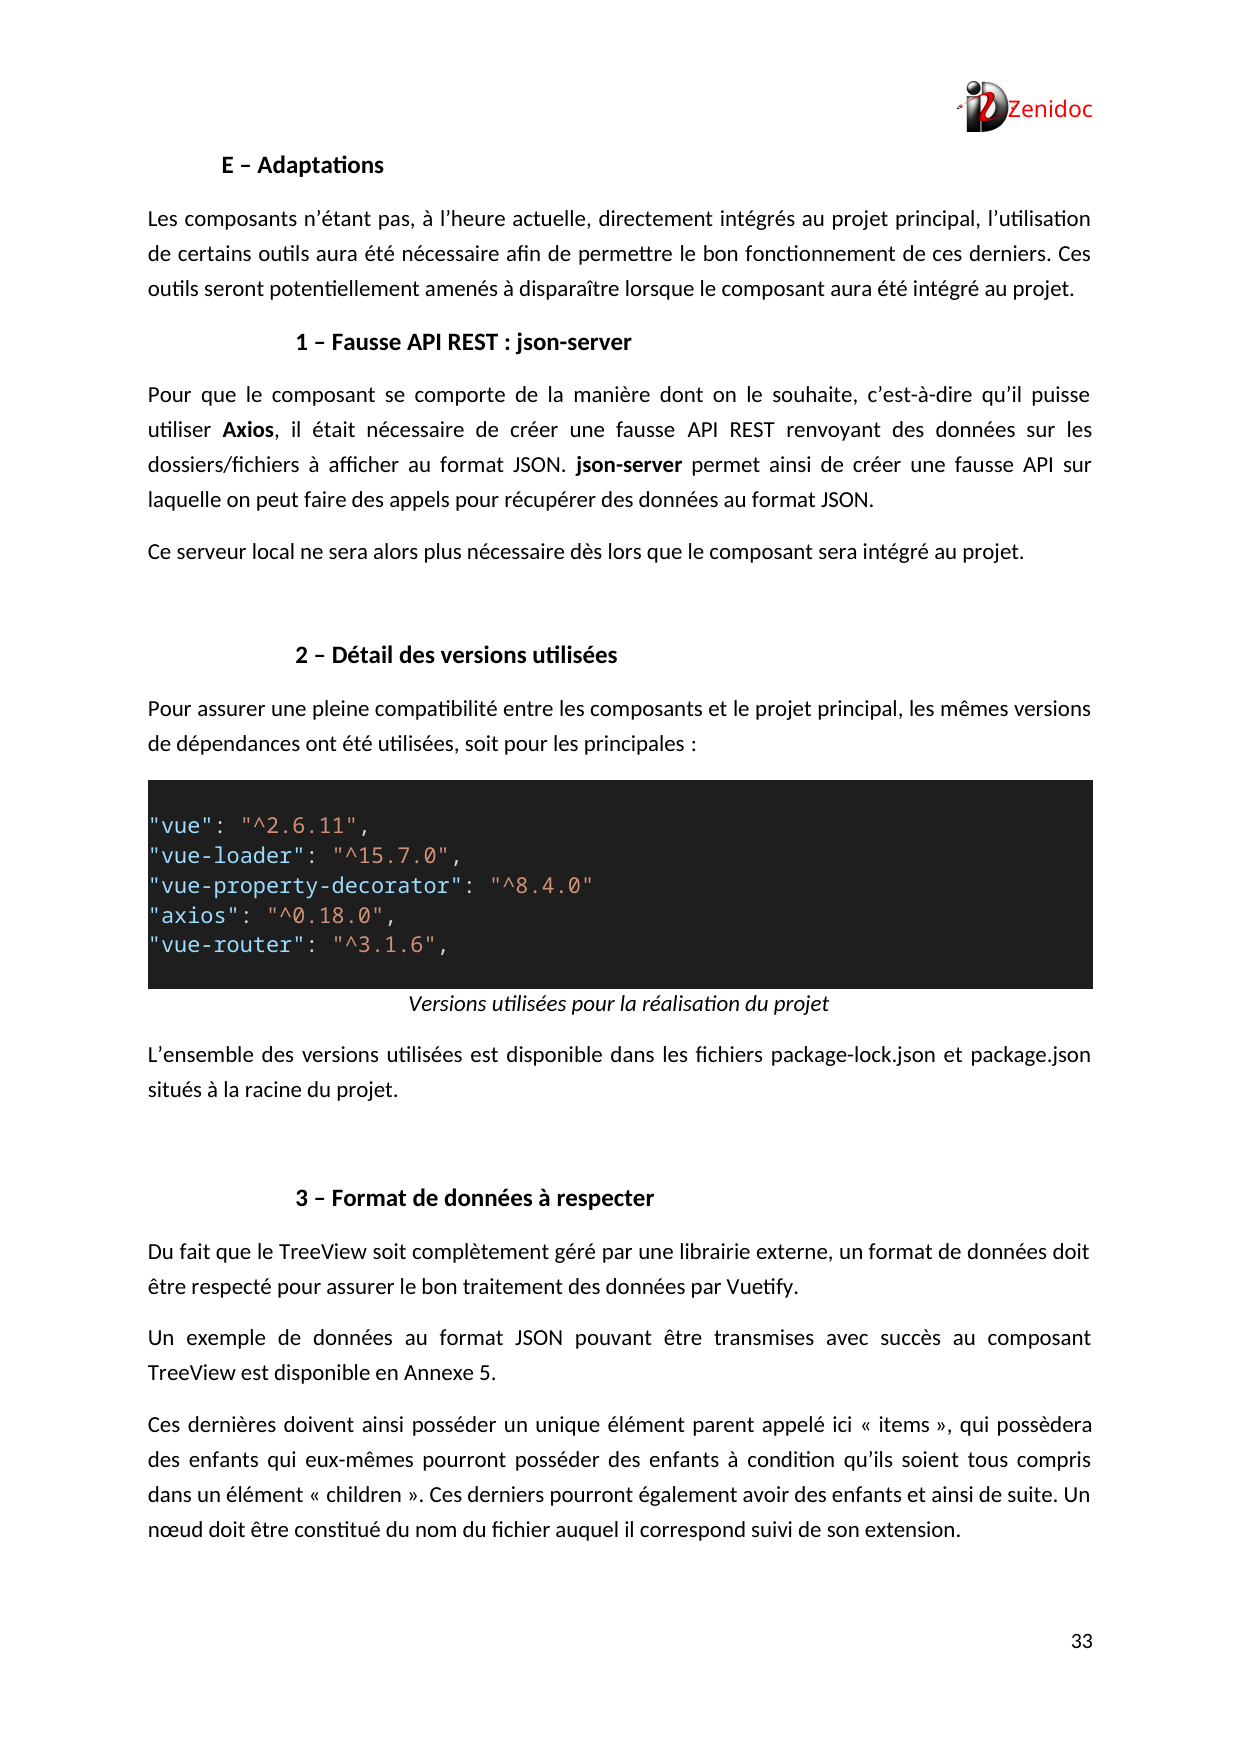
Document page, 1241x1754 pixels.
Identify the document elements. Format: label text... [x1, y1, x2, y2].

text "vue-router": "^3.1.6", [148, 929, 1093, 959]
text L’ensemble des versions utilisées est disponible dans les fichiers package-lock.json et package.json situés à la racine du projet. [148, 1041, 1093, 1104]
text Pour assurer une pleine compatibilité entre les composants et le projet principal, les mêmes versions de dépendances ont été utilisées, soit pour les principales : [148, 694, 1093, 757]
text Du fait que le TreeView soit complètement géré par une librairie externe, un format de données doit être respecté pour assurer le bon traitement des données par Vuetify. [148, 1237, 1093, 1300]
text "vue-loader": "^15.7.0", [148, 840, 1093, 870]
picture [1011, 104, 1018, 115]
text 3 – Format de données à respecter [148, 1182, 1093, 1213]
text 1 – Fausse API REST : json-server [148, 326, 1093, 356]
text "axios": "^0.18.0", [148, 899, 1093, 929]
text Versions utilisées pour la réalisation du projet [148, 989, 1093, 1017]
text Ce serveur local ne sera alors plus nécessaire dès lors que le composant sera intégré au projet. [148, 537, 1093, 565]
text Les composants n’étant pas, à l’heure actuelle, directement intégrés au projet principal, l’utilisation de certains outils aura été nécessaire afin de permettre le bon fonctionnement de ces derniers. Ces outils seront potentiellement amenés à disparaître lorsque le composant aura été intégré au projet. [148, 204, 1093, 302]
text Un exemple de données au format JSON pouvant être transmises avec succès au composant TreeView est disponible en Annexe 5. [148, 1323, 1093, 1387]
text "vue": "^2.6.11", [148, 810, 1093, 840]
text Ces dernières doivent ainsi posséder un unique élément parent appelé ici « items », qui possèdera des enfants qui eux-mêmes pourront posséder des enfants à condition qu’ils soient tous compris dans un élément « children ». Ces derniers pourront également avoir des enfants et ainsi de suite. Un nœud doit être constitué du nom du fichier auquel il correspond suivi de son extension. [148, 1410, 1093, 1543]
picture [956, 81, 1018, 132]
text Pour que le composant se comporte de la manière dont on le souhaite, c’est-à-dire qu’il puisse utiliser Axios, il était nécessaire de créer une fausse API REST renvoyant des données sur les dossiers/fichiers à afficher au format JSON. json-server permet ainsi de créer une fausse API sur laquelle on peut faire des appels pour récupérer des données au format JSON. [148, 381, 1093, 514]
text 2 – Détail des versions utilisées [148, 639, 1093, 669]
text E – Adaptations [148, 149, 1093, 180]
text "vue-property-decorator": "^8.4.0" [148, 870, 1093, 899]
